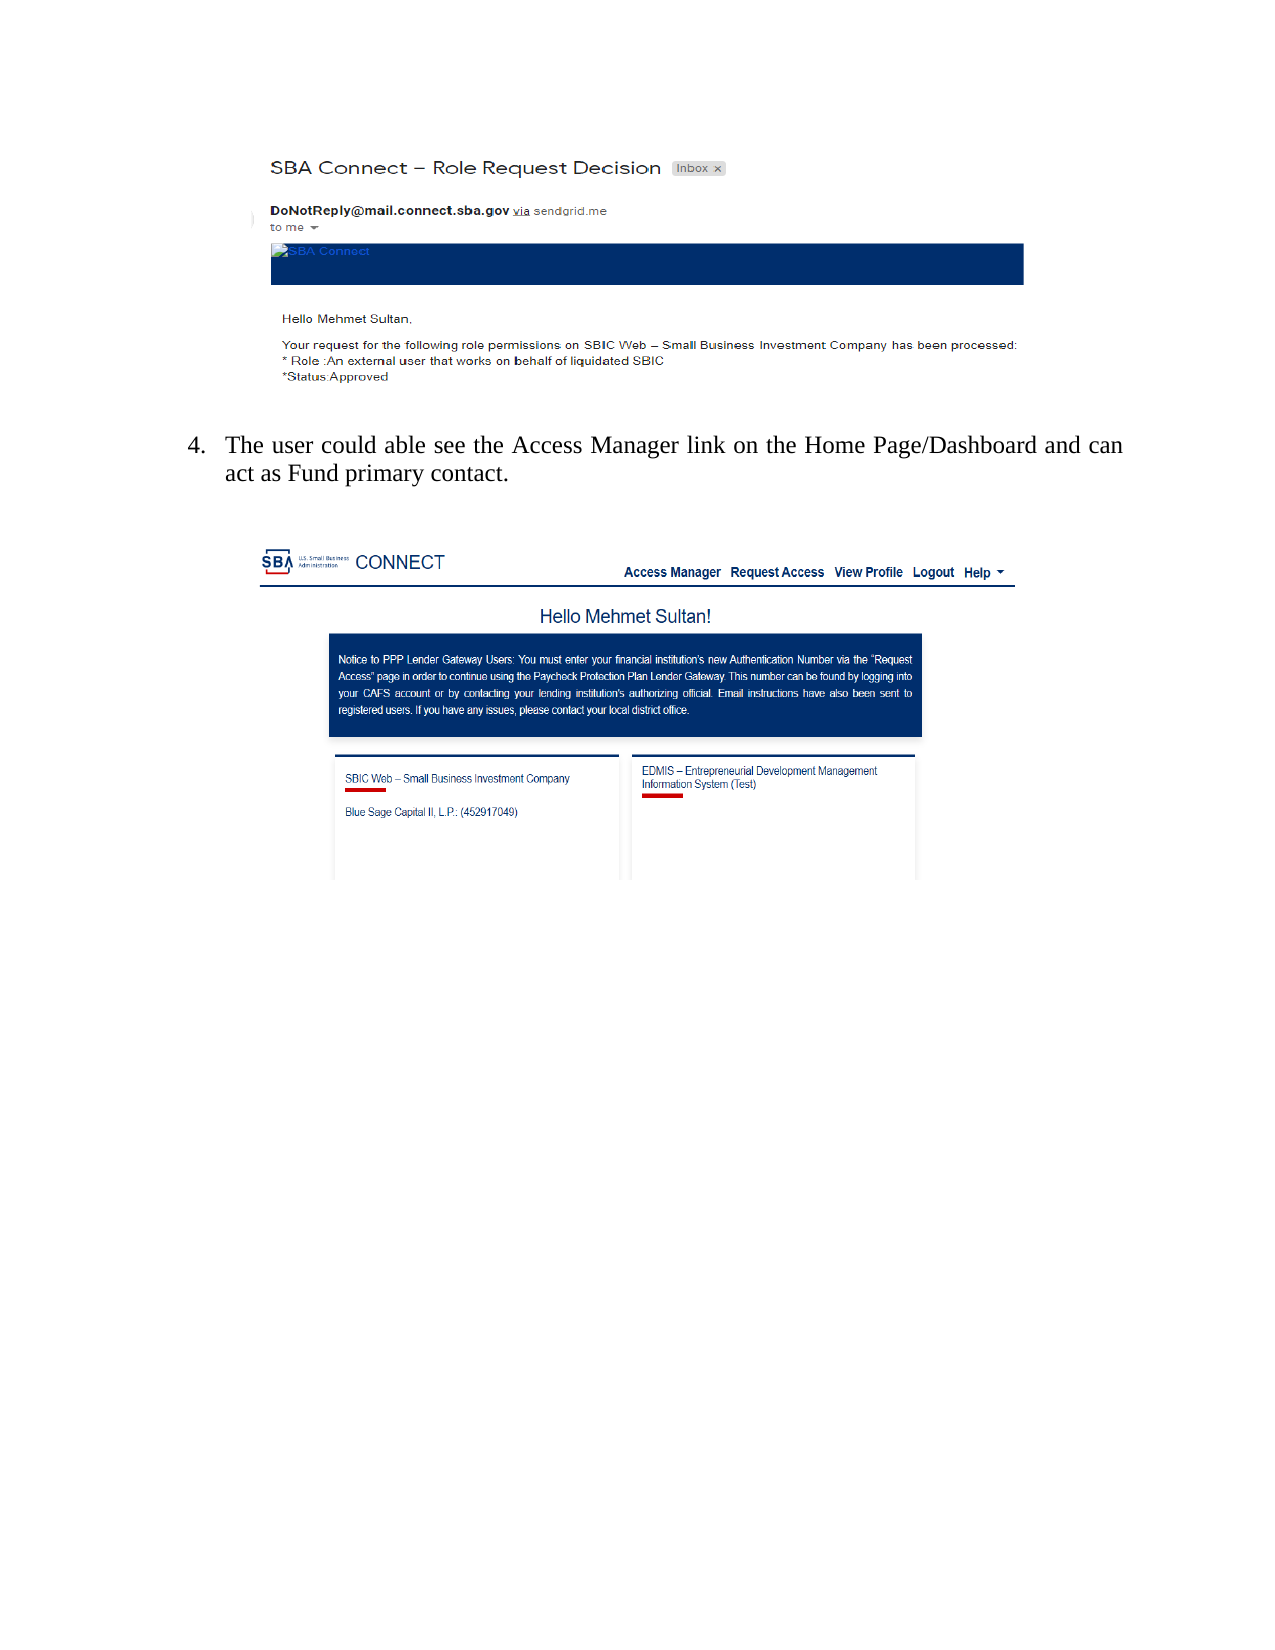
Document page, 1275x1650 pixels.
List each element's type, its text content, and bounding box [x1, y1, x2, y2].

picture [259, 541, 1015, 880]
list The user could able see the Access Manager link on the Home Page/Dashboard and can act as Fund primary contact. [187, 430, 1125, 487]
picture [251, 150, 1024, 418]
